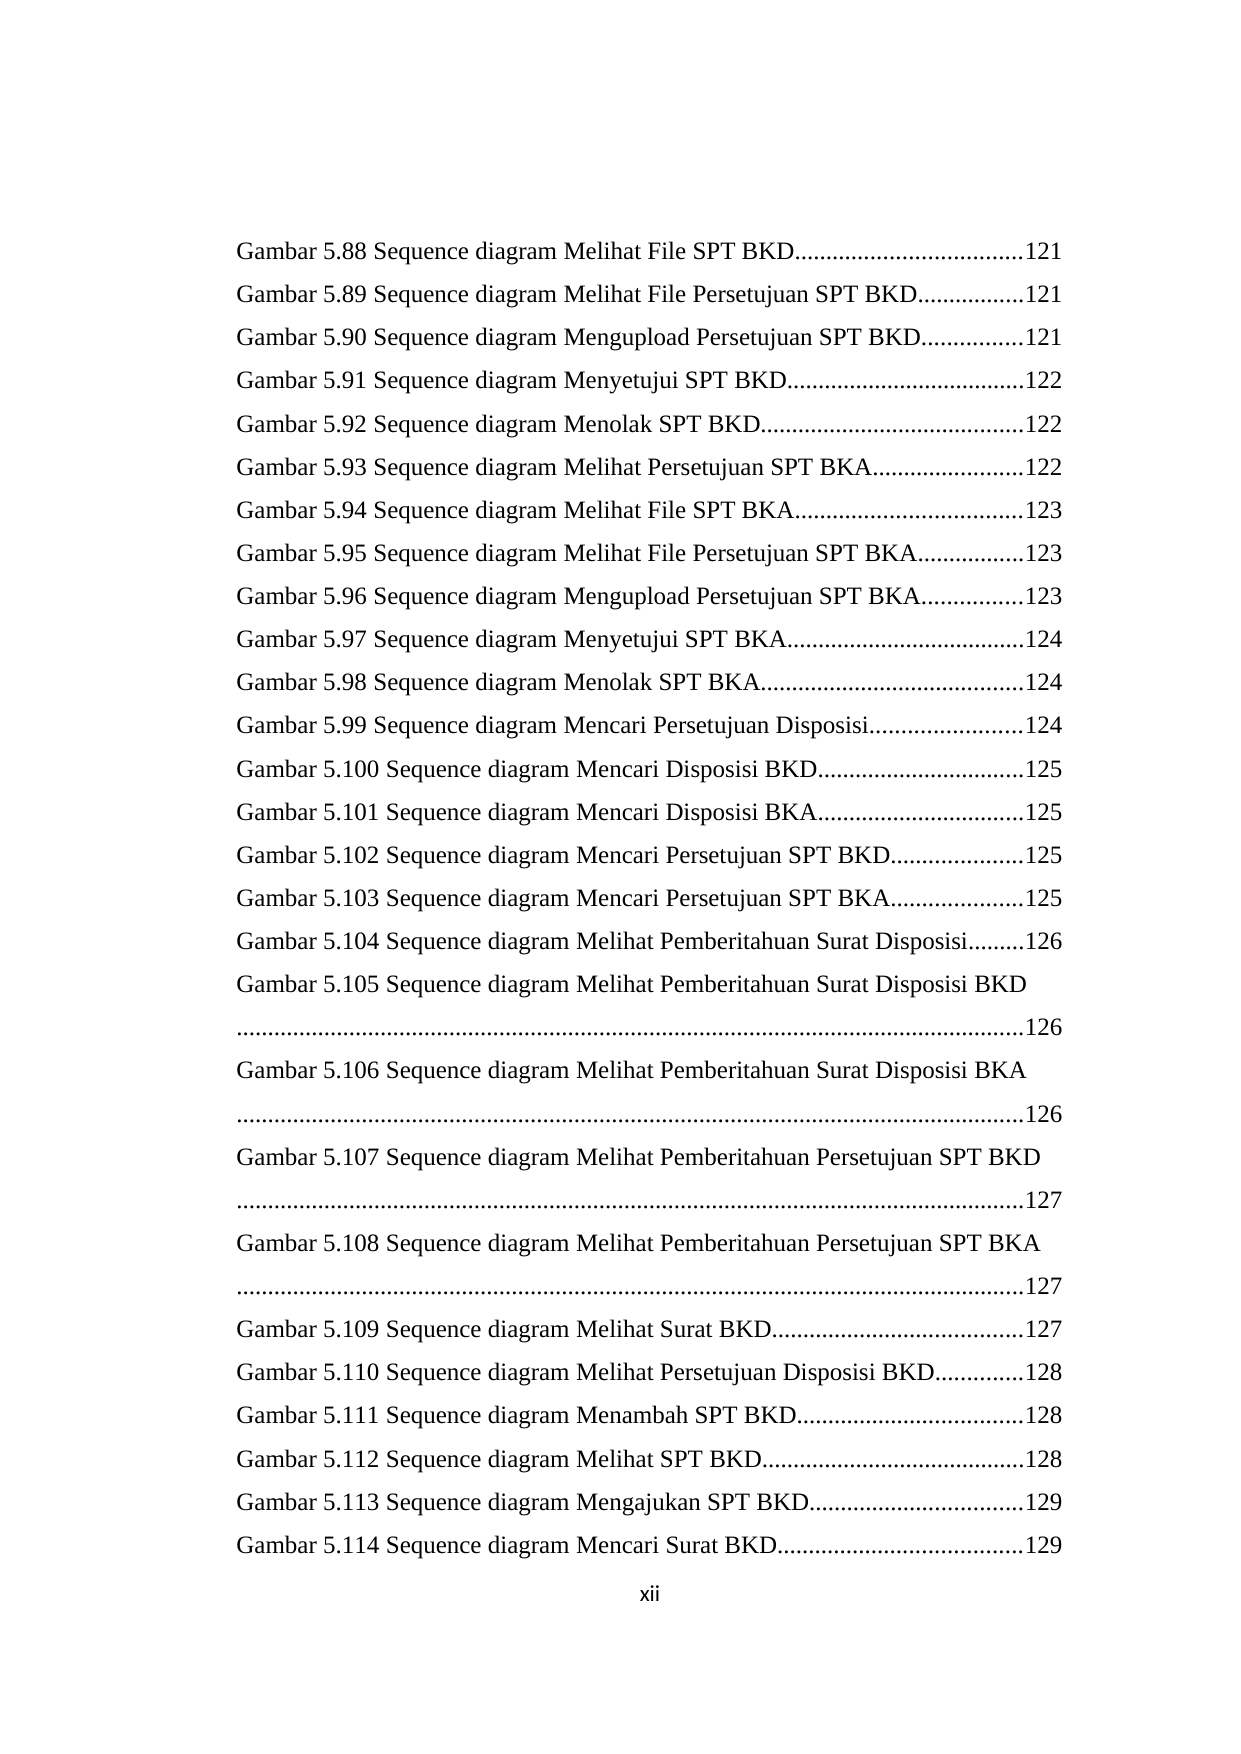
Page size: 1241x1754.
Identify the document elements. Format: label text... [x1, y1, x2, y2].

text Gambar 5.102 Sequence diagram Mencari Persetujuan SPT BKD 125 [236, 840, 1063, 869]
text Gambar 5.93 Sequence diagram Melihat Persetujuan SPT BKA 122 [236, 452, 1063, 481]
text Gambar 5.89 Sequence diagram Melihat File Persetujuan SPT BKD 121 [236, 279, 1063, 308]
text Gambar 5.90 Sequence diagram Mengupload Persetujuan SPT BKD 121 [236, 322, 1063, 351]
text Gambar 5.98 Sequence diagram Menolak SPT BKA 124 [236, 667, 1063, 696]
text Gambar 5.94 Sequence diagram Melihat File SPT BKA 123 [236, 495, 1063, 524]
text Gambar 5.95 Sequence diagram Melihat File Persetujuan SPT BKA 123 [236, 538, 1063, 567]
text Gambar 5.104 Sequence diagram Melihat Pemberitahuan Surat Disposisi 126 [236, 926, 1063, 955]
text Gambar 5.96 Sequence diagram Mengupload Persetujuan SPT BKA 123 [236, 581, 1063, 610]
text Gambar 5.113 Sequence diagram Mengajukan SPT BKD 129 [236, 1487, 1063, 1516]
text Gambar 5.92 Sequence diagram Menolak SPT BKD 122 [236, 409, 1063, 437]
text Gambar 5.108 Sequence diagram Melihat Pemberitahuan Persetujuan SPT BKA 127 [236, 1228, 1063, 1300]
text Gambar 5.110 Sequence diagram Melihat Persetujuan Disposisi BKD 128 [236, 1357, 1063, 1386]
text Gambar 5.100 Sequence diagram Mencari Disposisi BKD 125 [236, 754, 1063, 782]
text Gambar 5.105 Sequence diagram Melihat Pemberitahuan Surat Disposisi BKD 126 [236, 969, 1063, 1041]
text Gambar 5.91 Sequence diagram Menyetujui SPT BKD 122 [236, 366, 1063, 394]
text Gambar 5.114 Sequence diagram Mencari Surat BKD 129 [236, 1530, 1063, 1559]
text Gambar 5.107 Sequence diagram Melihat Pemberitahuan Persetujuan SPT BKD 127 [236, 1142, 1063, 1214]
text Gambar 5.99 Sequence diagram Mencari Persetujuan Disposisi 124 [236, 711, 1063, 739]
text Gambar 5.106 Sequence diagram Melihat Pemberitahuan Surat Disposisi BKA 126 [236, 1056, 1063, 1127]
text Gambar 5.103 Sequence diagram Mencari Persetujuan SPT BKA 125 [236, 883, 1063, 912]
text Gambar 5.88 Sequence diagram Melihat File SPT BKD 121 [236, 236, 1063, 265]
text Gambar 5.97 Sequence diagram Menyetujui SPT BKA 124 [236, 624, 1063, 653]
text Gambar 5.111 Sequence diagram Menambah SPT BKD 128 [236, 1401, 1063, 1429]
text Gambar 5.112 Sequence diagram Melihat SPT BKD 128 [236, 1444, 1063, 1472]
text Gambar 5.109 Sequence diagram Melihat Surat BKD 127 [236, 1314, 1063, 1343]
text Gambar 5.101 Sequence diagram Mencari Disposisi BKA 125 [236, 797, 1063, 826]
